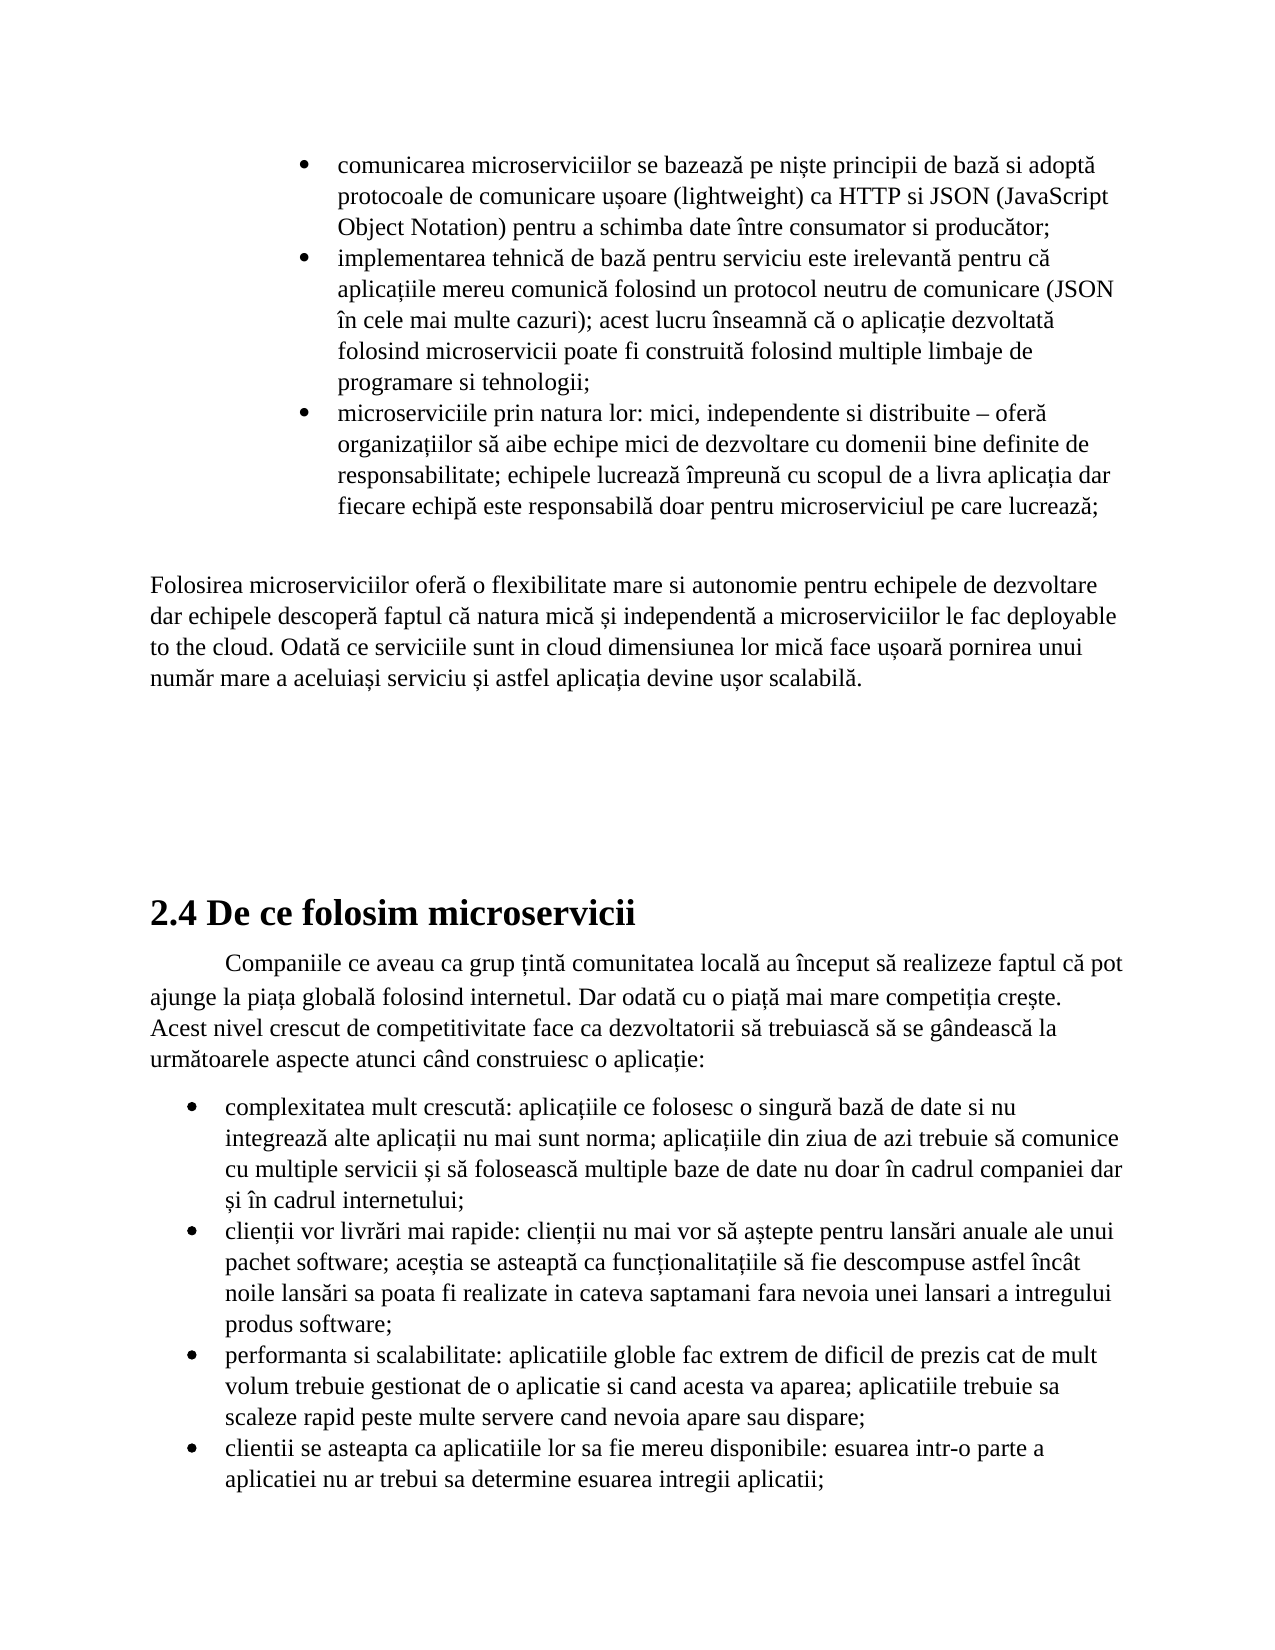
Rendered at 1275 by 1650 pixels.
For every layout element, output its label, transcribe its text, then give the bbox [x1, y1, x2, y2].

text Folosirea microserviciilor oferă o flexibilitate mare si autonomie pentru echipele de dezvoltare dar echipele descoperă faptul că natura mică și independentă a microserviciilor le fac deployable to the cloud. Odată ce serviciile sunt in cloud dimensiunea lor mică face ușoară pornirea unui număr mare a aceluiași serviciu și astfel aplicația devine ușor scalabilă. [150, 570, 1125, 692]
list implementarea tehnică de bază pentru serviciu este irelevantă pentru că aplicațiile mereu comunică folosind un protocol neutru de comunicare (JSON în cele mai multe cazuri); acest lucru înseamnă că o aplicație dezvoltată folosind microservicii poate fi construită folosind multiple limbaje de programare si tehnologii; [300, 243, 1125, 396]
list clientii se asteapta ca aplicatiile lor sa fie mereu disponibile: esuarea intr-o parte a aplicatiei nu ar trebui sa determine esuarea intregii aplicatii; [187, 1433, 1125, 1493]
text 2.4 De ce folosim microservicii Companiile ce aveau ca grup țintă comunitatea locală au început să realizeze faptul că pot ajunge la piața globală folosind internetul. Dar odată cu o piață mai mare competiția crește. Acest nivel crescut de competitivitate face ca dezvoltatorii să trebuiască să se gândească la următoarele aspecte atunci când construiesc o aplicație: [150, 890, 1125, 1073]
list comunicarea microserviciilor se bazează pe niște principii de bază si adoptă protocoale de comunicare ușoare (lightweight) ca HTTP si JSON (JavaScript Object Notation) pentru a schimba date între consumator si producător; [300, 150, 1125, 241]
list clienții vor livrări mai rapide: clienții nu mai vor să aștepte pentru lansări anuale ale unui pachet software; aceștia se asteaptă ca funcționalitațiile să fie descompuse astfel încât noile lansări sa poata fi realizate in cateva saptamani fara nevoia unei lansari a intregului produs software; [187, 1216, 1125, 1338]
list performanta si scalabilitate: aplicatiile globle fac extrem de dificil de prezis cat de mult volum trebuie gestionat de o aplicatie si cand acesta va aparea; aplicatiile trebuie sa scaleze rapid peste multe servere cand nevoia apare sau dispare; [187, 1340, 1125, 1431]
list complexitatea mult crescută: aplicațiile ce folosesc o singură bază de date si nu integrează alte aplicații nu mai sunt norma; aplicațiile din ziua de azi trebuie să comunice cu multiple servicii și să folosească multiple baze de date nu doar în cadrul companiei dar și în cadrul internetului; [187, 1092, 1125, 1214]
list microserviciile prin natura lor: mici, independente si distribuite – oferă organizațiilor să aibe echipe mici de dezvoltare cu domenii bine definite de responsabilitate; echipele lucrează împreună cu scopul de a livra aplicația dar fiecare echipă este responsabilă doar pentru microserviciul pe care lucrează; [300, 398, 1125, 520]
